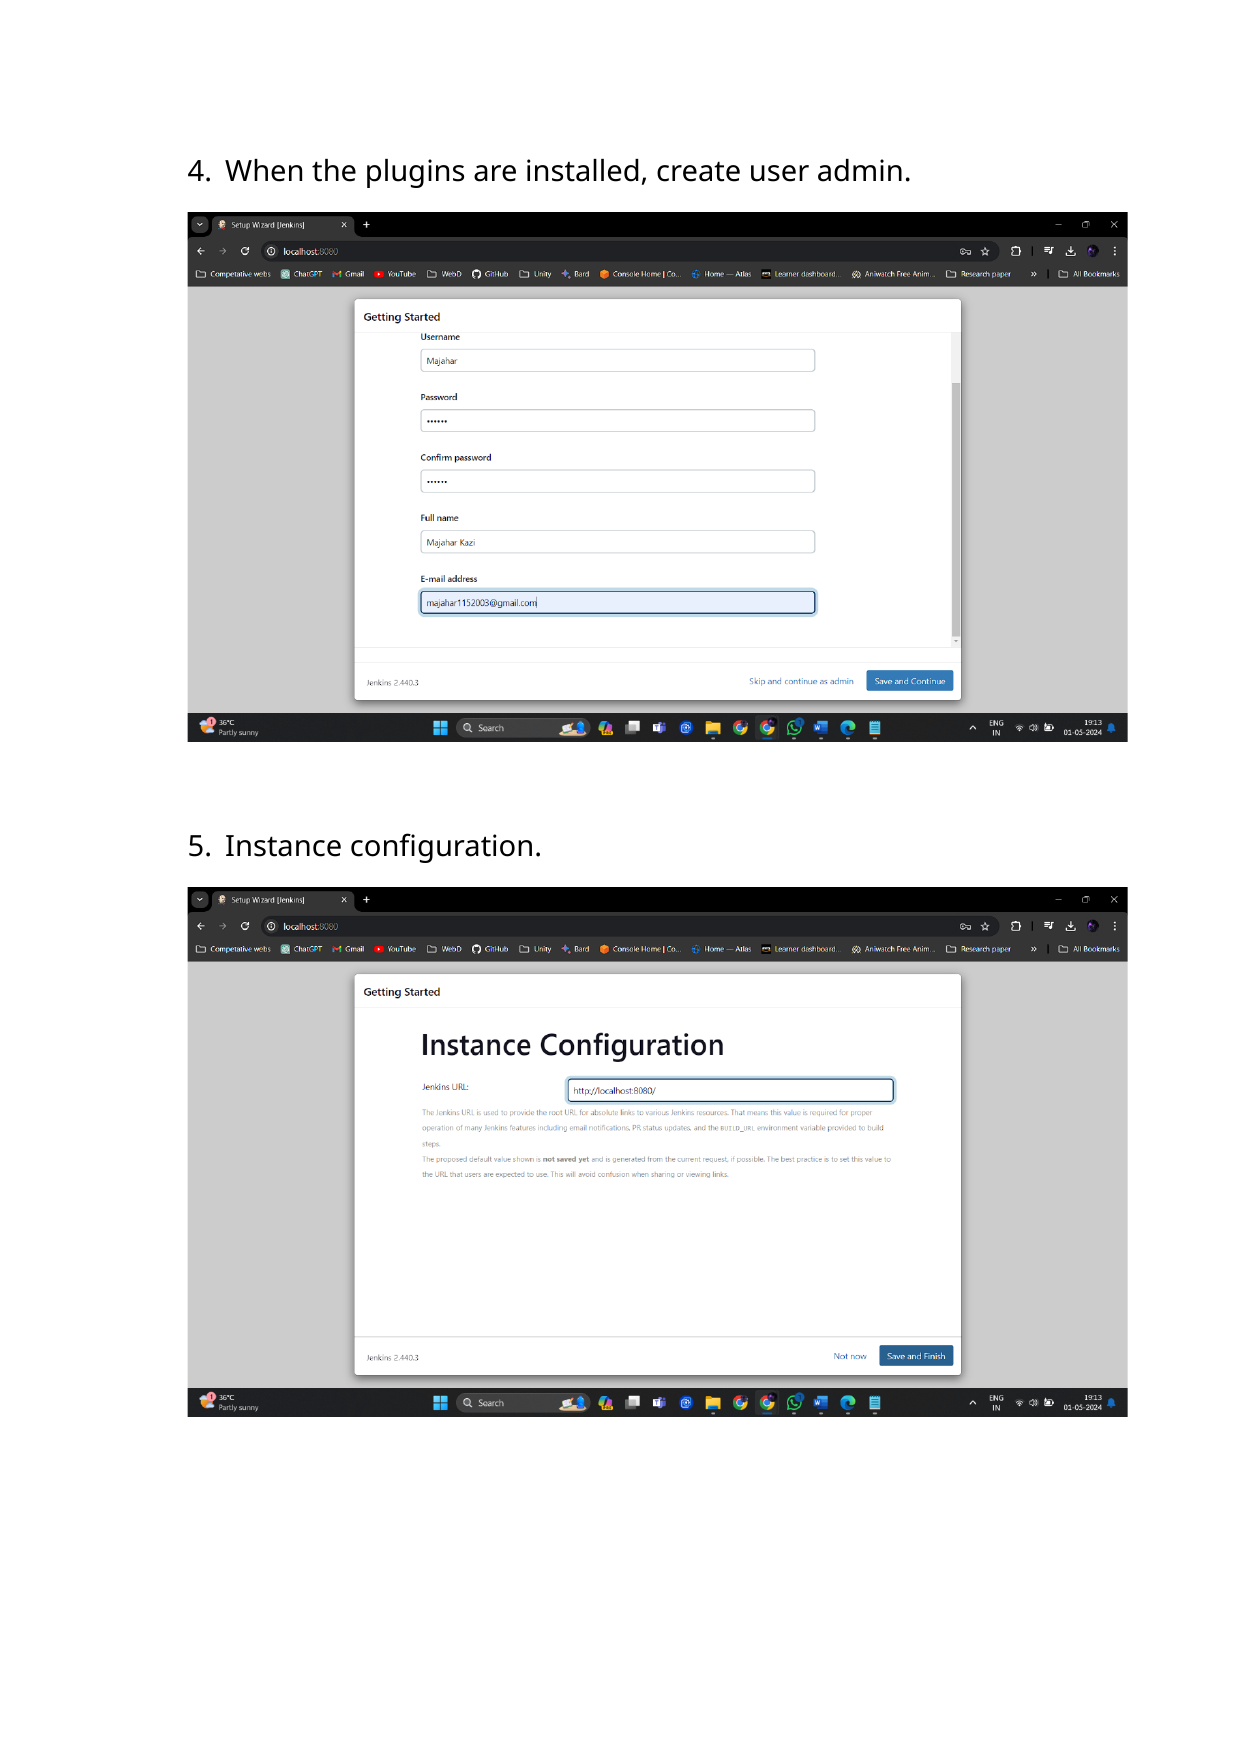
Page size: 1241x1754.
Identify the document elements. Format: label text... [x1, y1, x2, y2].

picture [187, 212, 1128, 742]
list When the plugins are installed, create user admin. [187, 150, 1090, 190]
list Instance configuration. [187, 825, 1090, 865]
picture [187, 887, 1128, 1417]
